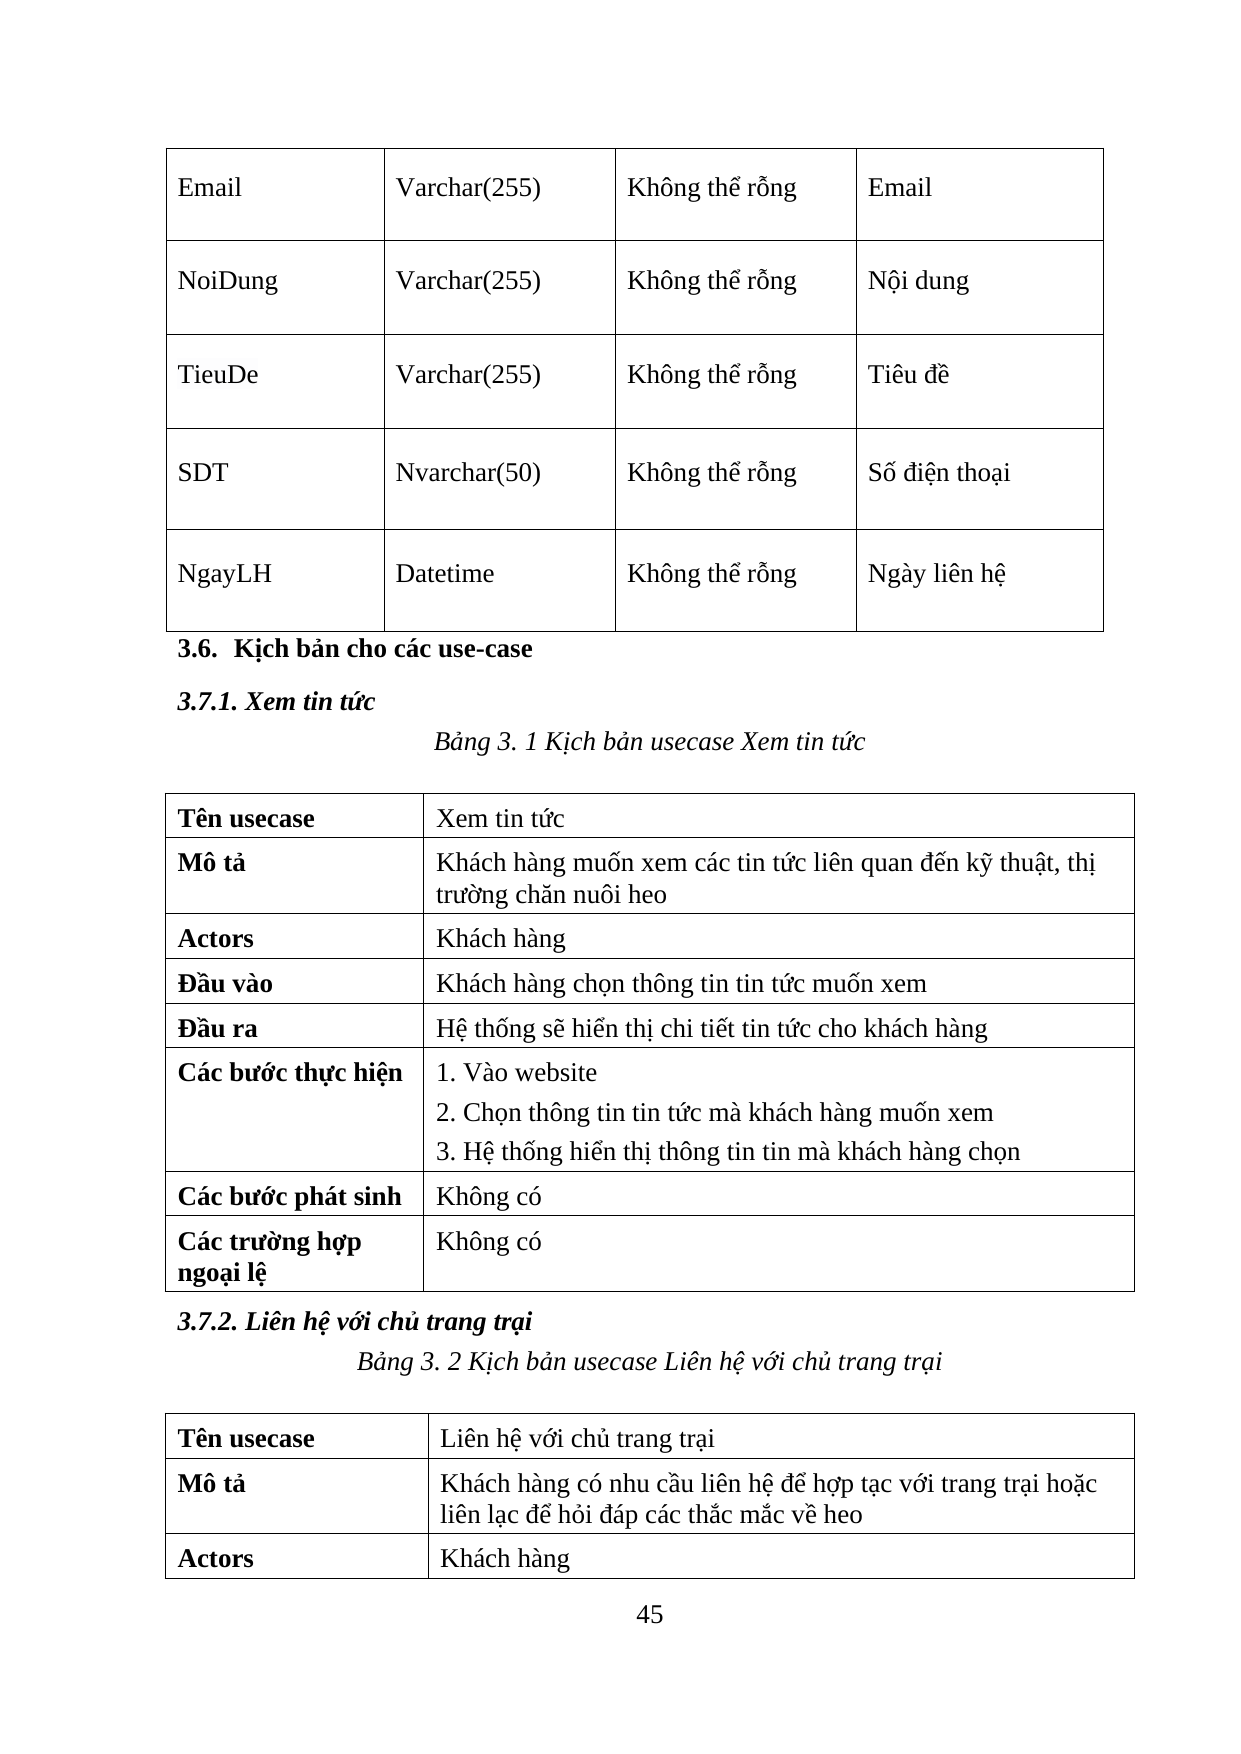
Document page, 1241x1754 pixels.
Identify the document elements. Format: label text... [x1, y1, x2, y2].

table_cell Actors [166, 1534, 428, 1578]
table_cell Khách hàng chọn thông tin tin tức muốn xem [424, 959, 1134, 1002]
table_header Tên usecase [166, 794, 423, 837]
table_cell Nvarchar(50) [385, 429, 615, 529]
table_cell TieuDe [167, 335, 384, 428]
table_cell Nội dung [857, 241, 1103, 334]
table_cell Không có [424, 1172, 1134, 1215]
subtitle 3.7.1. Xem tin tức [177, 684, 1122, 716]
table_cell Varchar(255) [385, 149, 615, 240]
table_cell Không thể rỗng [616, 530, 856, 631]
table_cell Không thể rỗng [616, 335, 856, 428]
table_cell Email [167, 149, 384, 240]
table_cell Khách hàng [424, 914, 1134, 958]
table_cell Số điện thoại [857, 429, 1103, 529]
table_cell Khách hàng [429, 1534, 1134, 1578]
table_cell Varchar(255) [385, 335, 615, 428]
table_cell Các trường hợp ngoại lệ [166, 1216, 423, 1291]
table_cell Không thể rỗng [616, 241, 856, 334]
table_cell Actors [166, 914, 423, 958]
table_cell Email [857, 149, 1103, 240]
table_cell Đầu ra [166, 1004, 423, 1047]
table_cell SDT [167, 429, 384, 529]
table_cell Varchar(255) [385, 241, 615, 334]
table_cell Các bước phát sinh [166, 1172, 423, 1215]
table_cell NgayLH [167, 530, 384, 631]
table_cell NoiDung [167, 241, 384, 334]
table_cell Mô tả [166, 1459, 428, 1533]
table_header Tên usecase [166, 1414, 428, 1457]
subtitle 3.7.2. Liên hệ với chủ trang trại [177, 1305, 1122, 1336]
table_cell Datetime [385, 530, 615, 631]
subtitle Kịch bản cho các use-case [177, 632, 1122, 663]
table_cell Khách hàng có nhu cầu liên hệ để hợp tạc với trang trại hoặc liên lạc để hỏi đáp các thắc mắc về heo [429, 1459, 1134, 1533]
table_cell Không thể rỗng [616, 149, 856, 240]
table_cell Các bước thực hiện [166, 1048, 423, 1171]
table_cell Không có [424, 1216, 1134, 1291]
table_cell Ngày liên hệ [857, 530, 1103, 631]
table_cell Tiêu đề [857, 335, 1103, 428]
table_cell Mô tả [166, 838, 423, 913]
table_cell Đầu vào [166, 959, 423, 1002]
table_cell Khách hàng muốn xem các tin tức liên quan đến kỹ thuật, thị trường chăn nuôi heo [424, 838, 1134, 913]
table_cell 1. Vào website 2. Chọn thông tin tin tức mà khách hàng muốn xem 3. Hệ thống hiển thị thông tin tin mà khách hàng chọn [424, 1048, 1134, 1171]
table_cell Hệ thống sẽ hiển thị chi tiết tin tức cho khách hàng [424, 1004, 1134, 1047]
table_cell Không thể rỗng [616, 429, 856, 529]
table_header Liên hệ với chủ trang trại [429, 1414, 1134, 1457]
table_header Xem tin tức [424, 794, 1134, 837]
